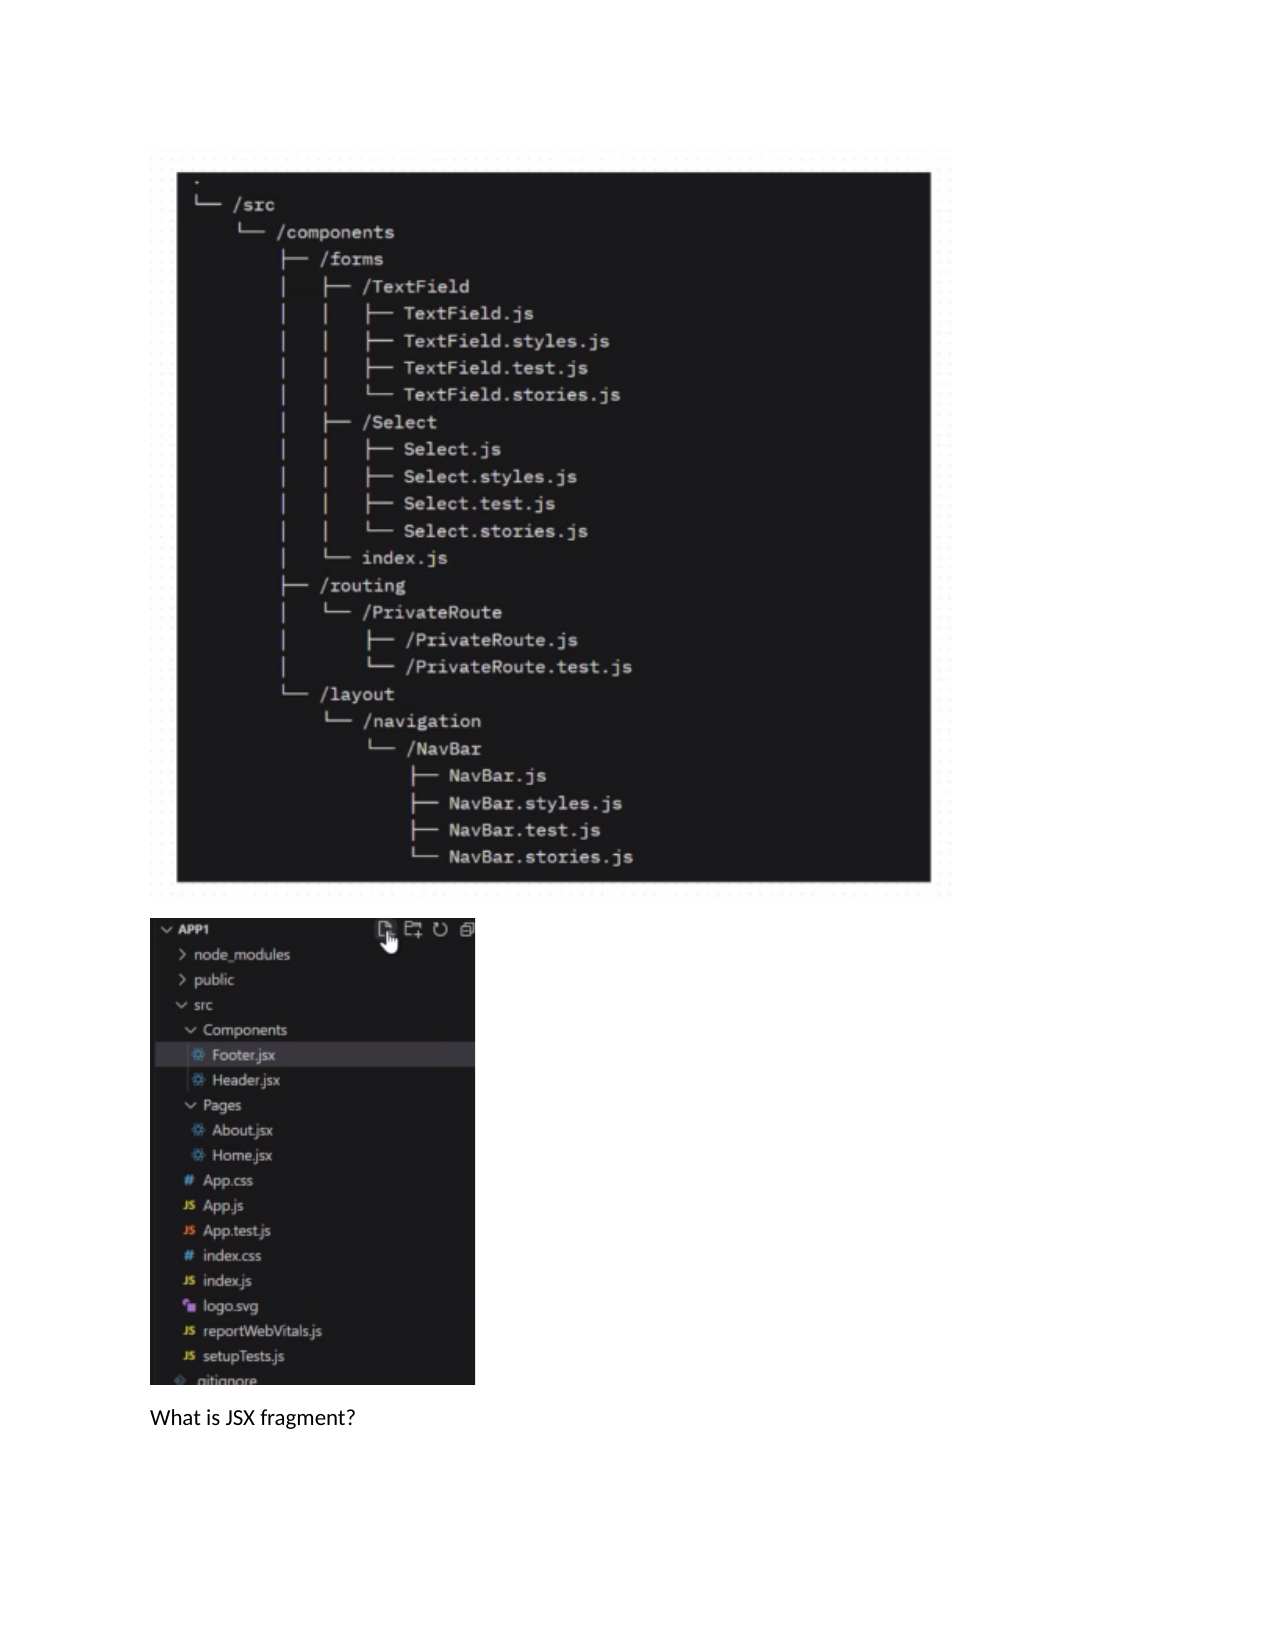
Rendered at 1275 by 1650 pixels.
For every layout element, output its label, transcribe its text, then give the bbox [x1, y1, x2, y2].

text What is JSX fragment? [150, 1403, 1125, 1432]
picture [150, 918, 476, 1385]
picture [150, 150, 952, 901]
